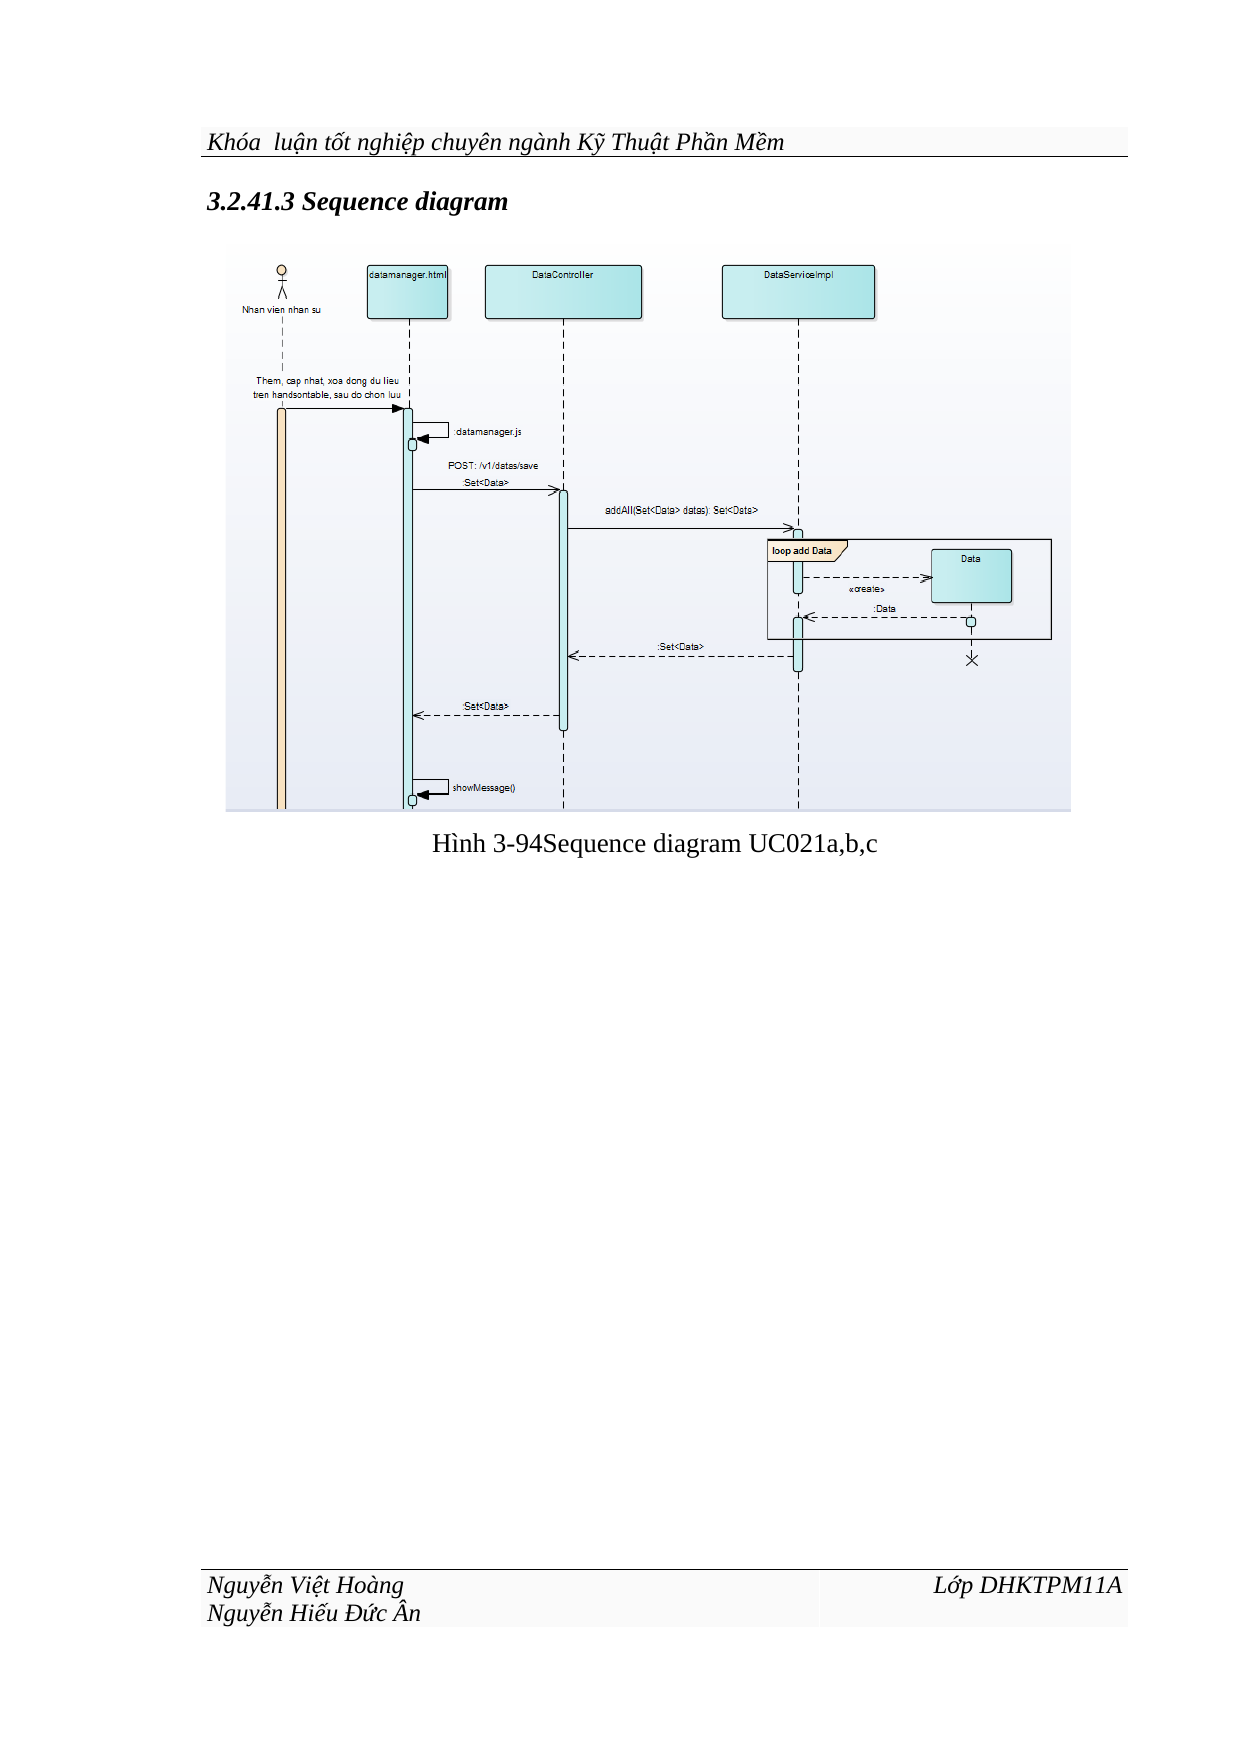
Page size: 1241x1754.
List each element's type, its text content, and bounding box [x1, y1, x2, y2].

text Hình -Sequence diagram UC021a,b,c [357, 827, 1122, 858]
picture [225, 244, 1071, 812]
subtitle Sequence diagram [207, 185, 1122, 216]
